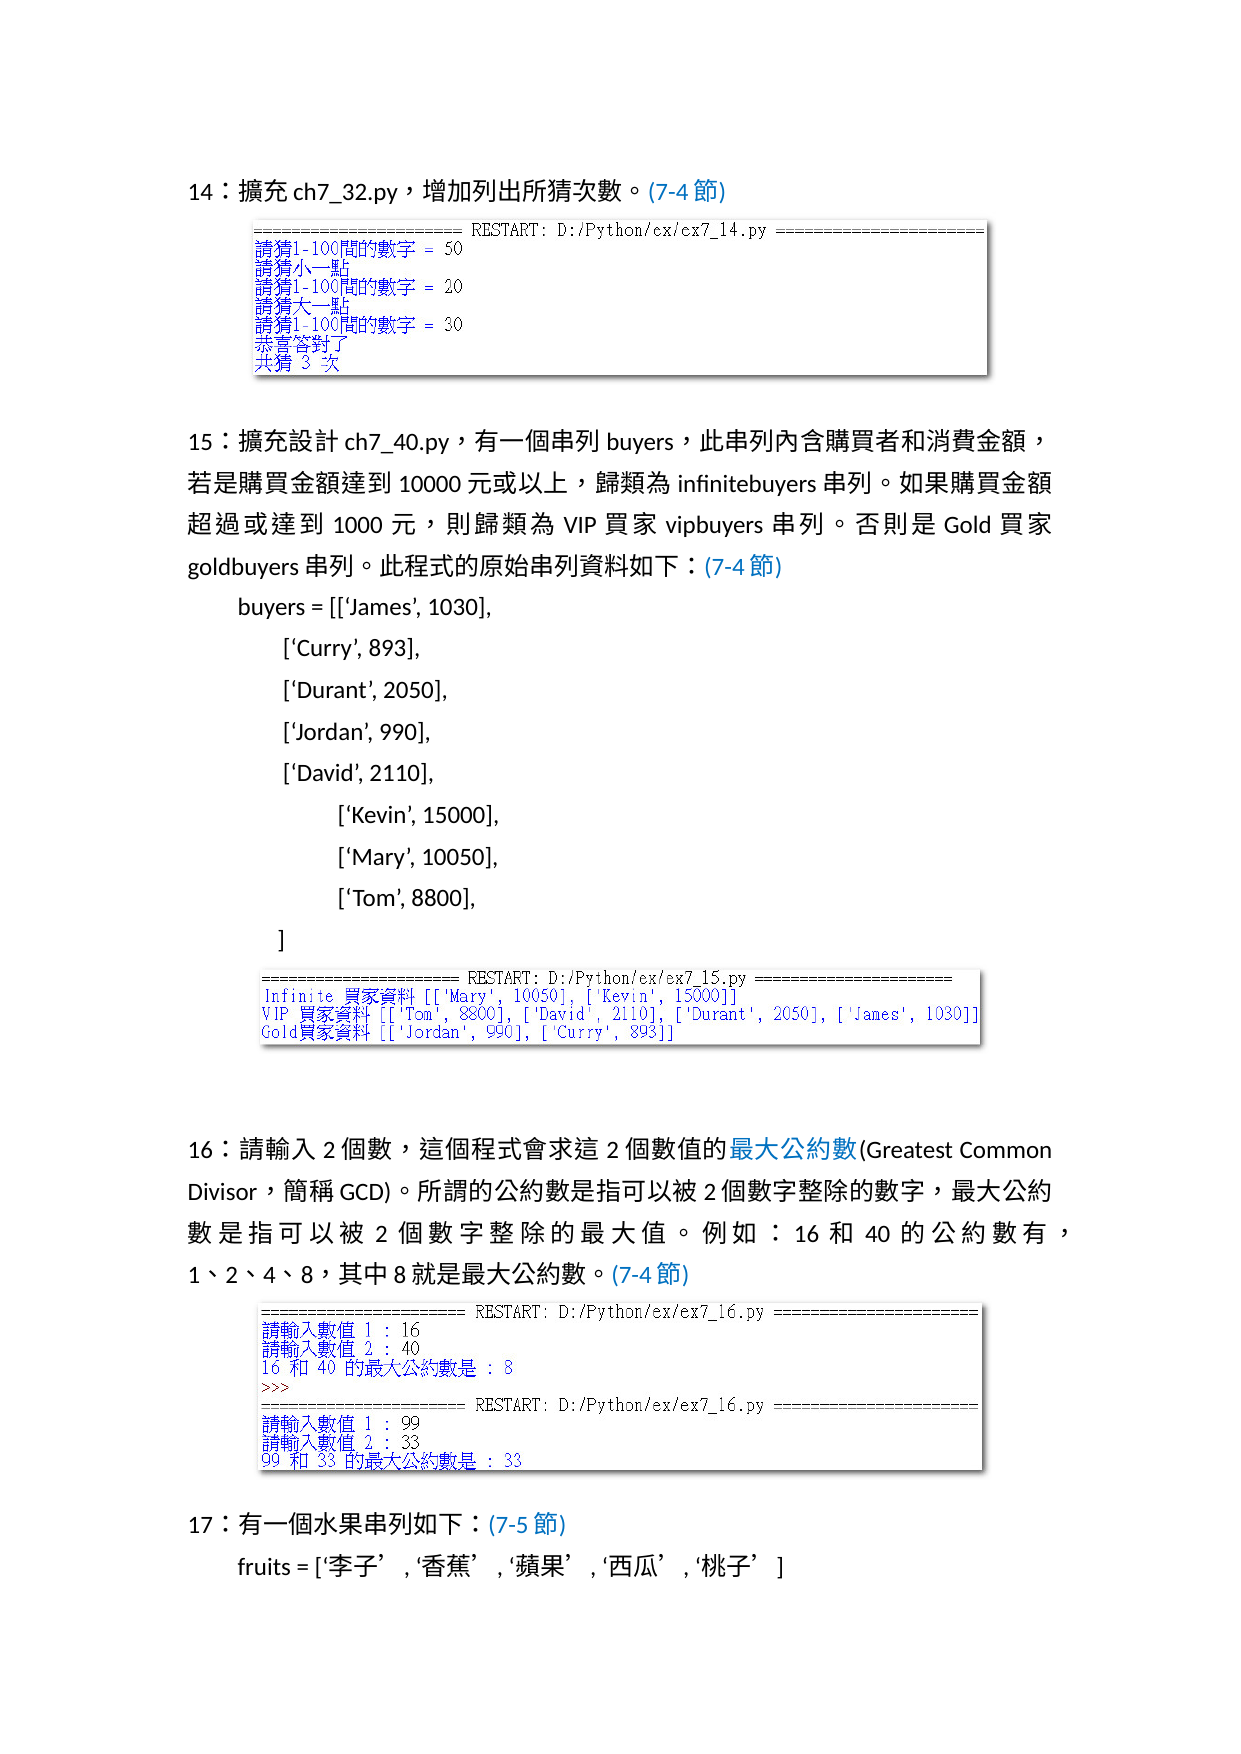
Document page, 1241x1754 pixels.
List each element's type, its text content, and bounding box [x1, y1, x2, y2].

text [‘David’, 2110], [237, 752, 1053, 794]
picture [243, 210, 997, 385]
text 14：擴充ch7_32.py，增加列出所猜次數。(7-4節) [187, 169, 1053, 210]
text 17：有一個水果串列如下：(7-5節) [187, 1502, 1053, 1544]
text [‘Mary’, 10050], [237, 835, 1053, 877]
picture [248, 1293, 992, 1480]
picture [251, 960, 989, 1054]
text ] [237, 919, 1053, 960]
text [‘Kevin’, 15000], [237, 794, 1053, 835]
text [‘Tom’, 8800], [237, 877, 1053, 919]
text 15：擴充設計ch7_40.py，有一個串列buyers，此串列內含購買者和消費金額，若是購買金額達到10000元或以上，歸類為infinitebuyers串列。如果購買金額超過或達到1000元，則歸類為VIP買家vipbuyers串列。否則是Gold買家goldbuyers串列。此程式的原始串列資料如下：(7-4節) [187, 419, 1053, 585]
text [‘Curry’, 893], [237, 627, 1053, 669]
text [‘Jordan’, 990], [237, 710, 1053, 752]
text buyers = [[‘James’, 1030], [237, 585, 1053, 627]
text fruits = [‘李子’, ‘香蕉’, ‘蘋果’, ‘西瓜’, ‘桃子’] [187, 1544, 1053, 1585]
text 16：請輸入2個數，這個程式會求這2個數值的最大公約數(Greatest Common Divisor，簡稱GCD)。所謂的公約數是指可以被2個數字整除的數字，最大公約數是指可以被2個數字整除的最大值。例如：16和40的公約數有，1、2、4、8，其中8就是最大公約數。(7-4節) [187, 1127, 1053, 1294]
text [‘Durant’, 2050], [237, 669, 1053, 710]
